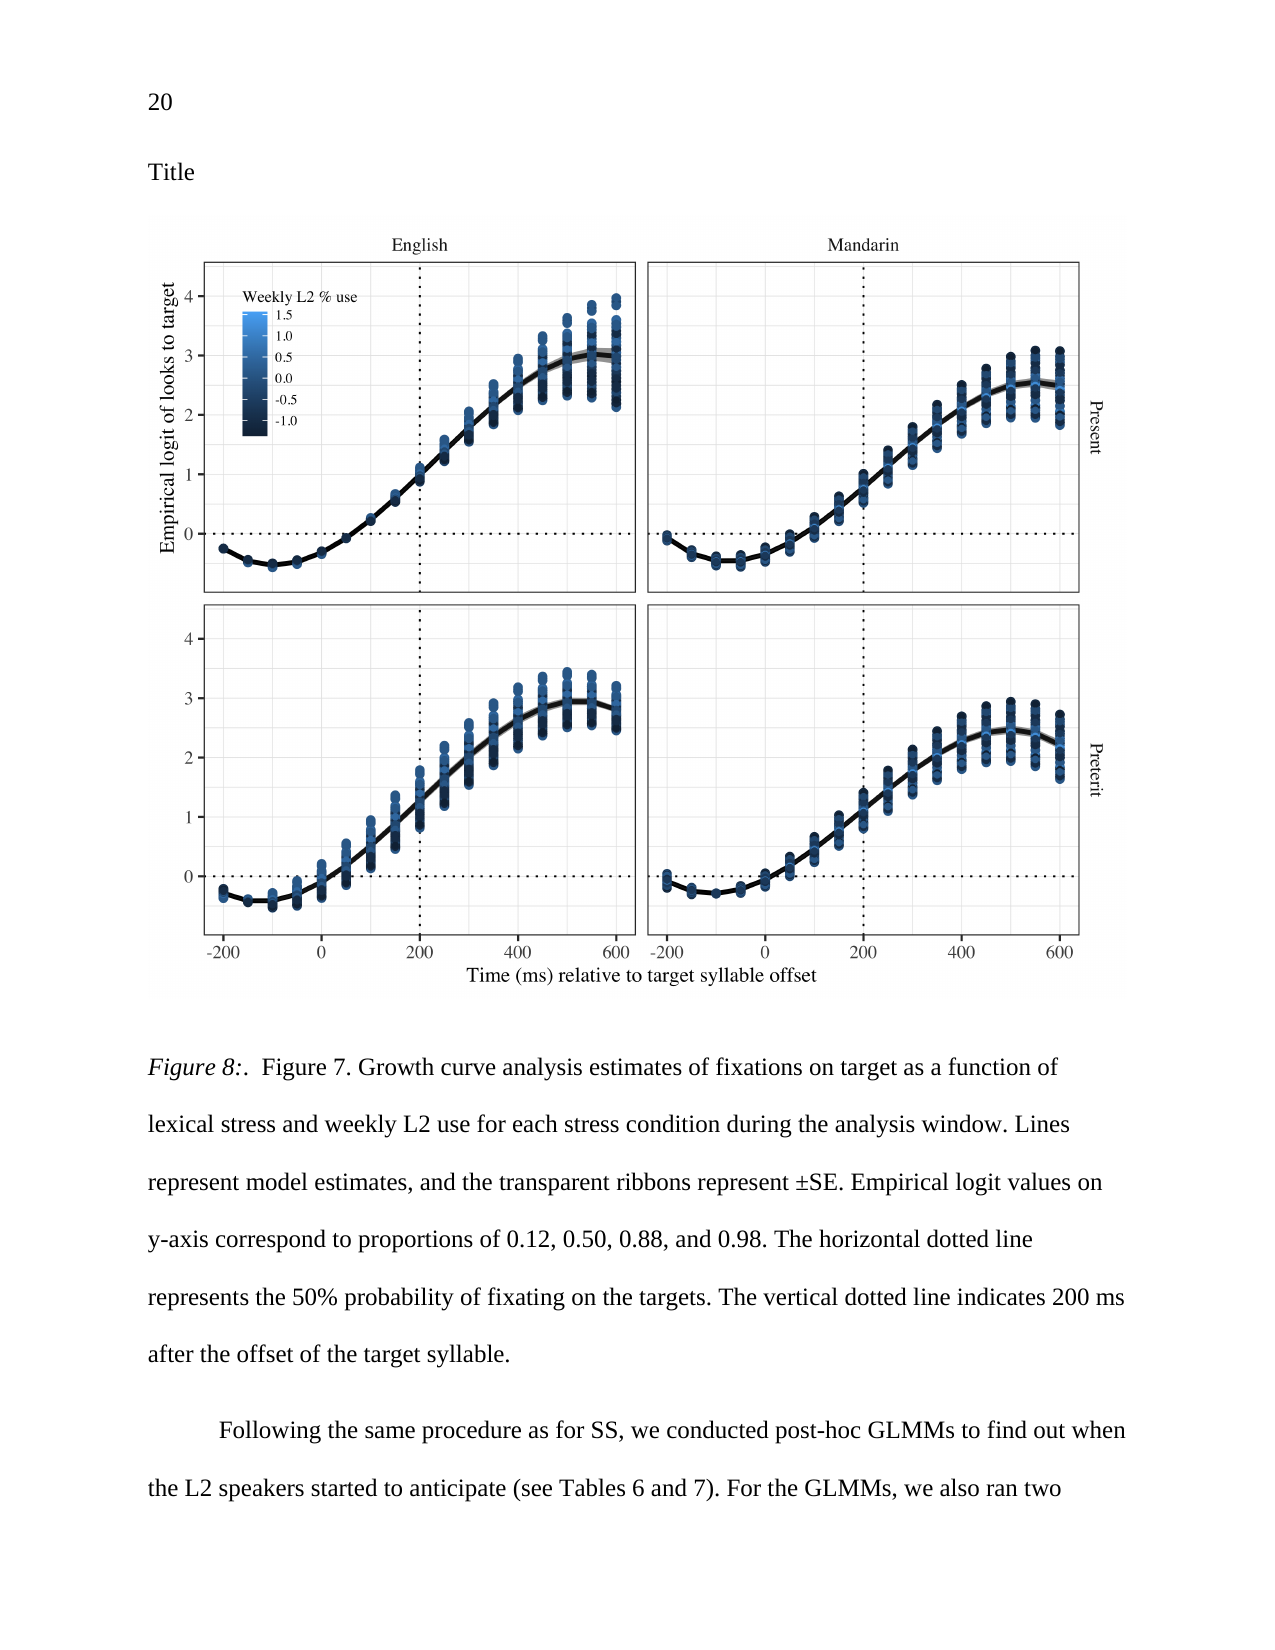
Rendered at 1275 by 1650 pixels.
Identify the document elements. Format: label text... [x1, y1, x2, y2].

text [148, 1416, 1127, 1502]
picture [147, 215, 1127, 999]
text Figure 8:. Figure 7. Growth curve analysis estimates of fixations on target as a function of lexical stress and weekly L2 use for each stress condition during the analysis window. Lines represent model estimates, and the transparent ribbons represent ±SE. Empirical logit values on y-axis correspond to proportions of 0.12, 0.50, 0.88, and 0.98. The horizontal dotted line represents the 50% probability of fixating on the targets. The vertical dotted line indicates 200 ms after the offset of the target syllable. [148, 1052, 1127, 1368]
